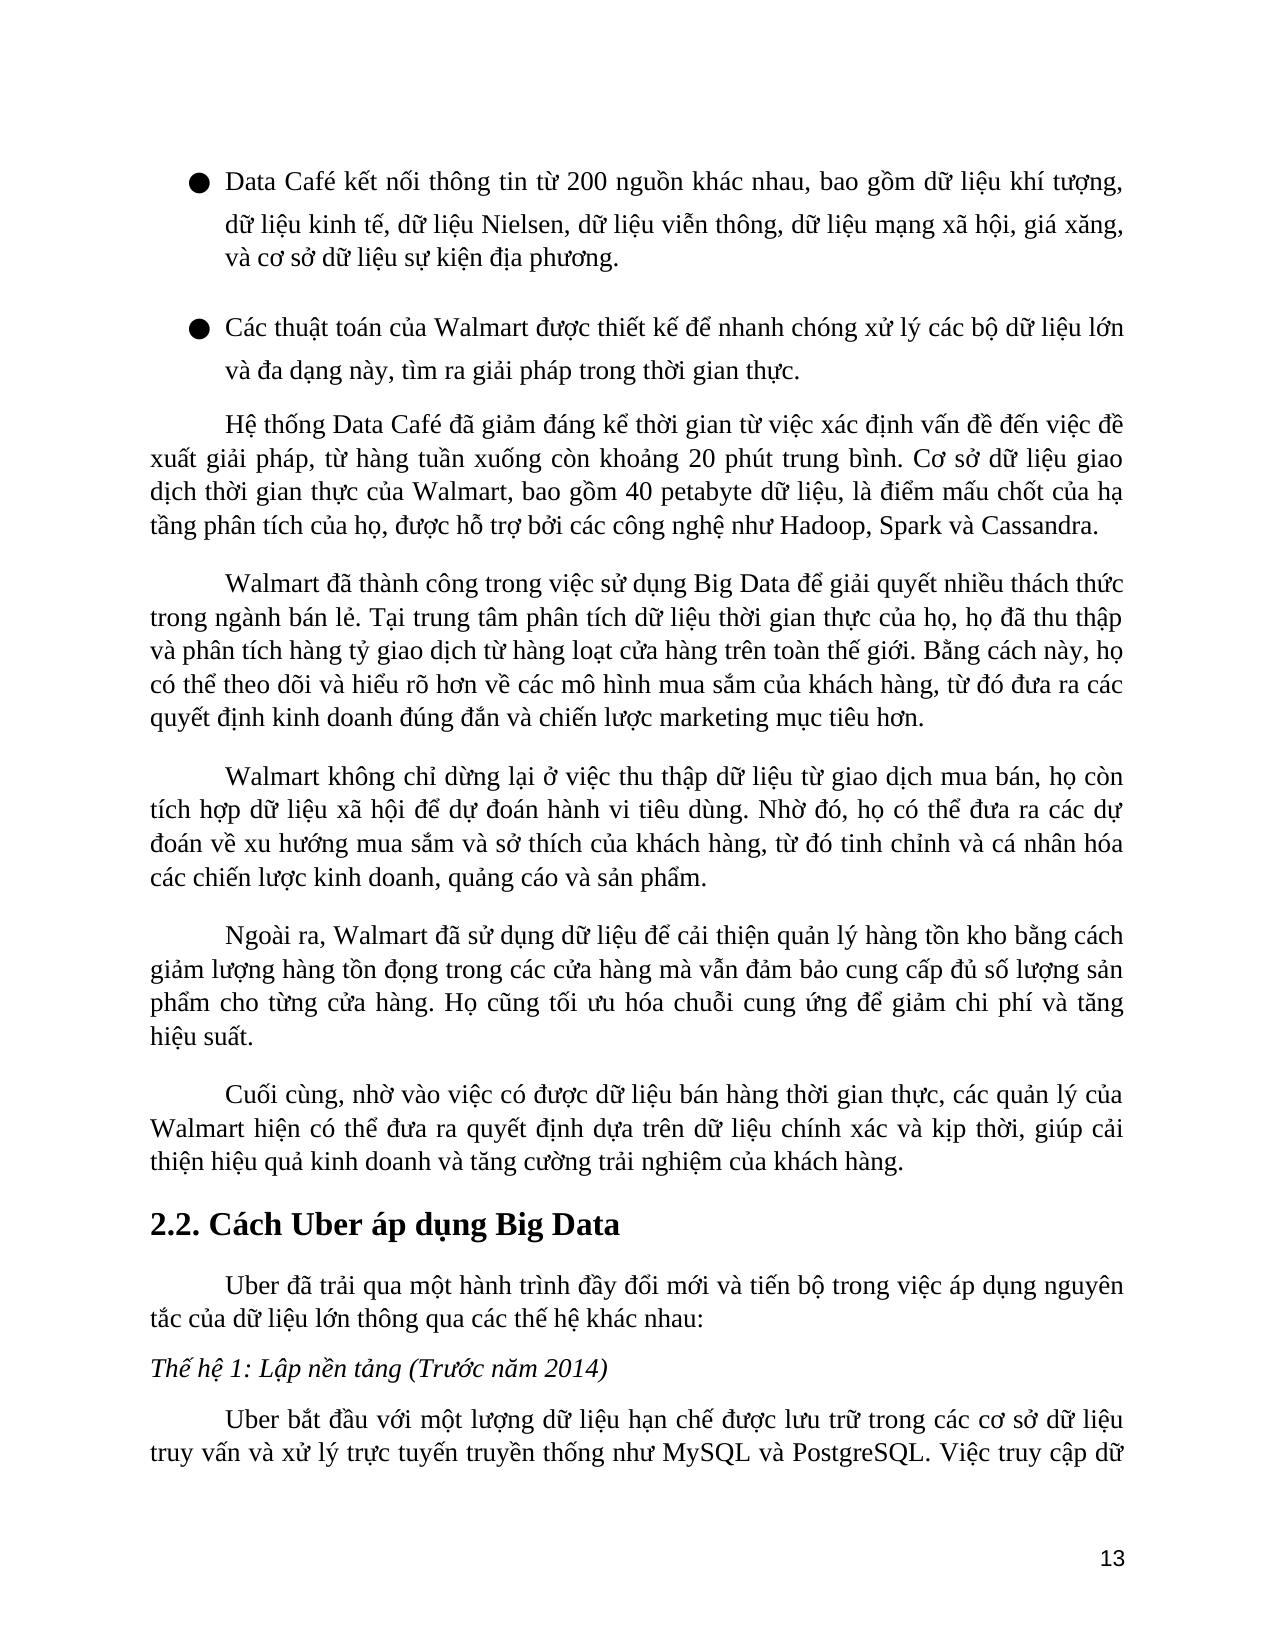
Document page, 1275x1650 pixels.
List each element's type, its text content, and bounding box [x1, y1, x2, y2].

text Ngoài ra, Walmart đã sử dụng dữ liệu để cải thiện quản lý hàng tồn kho bằng cách giảm lượng hàng tồn đọng trong các cửa hàng mà vẫn đảm bảo cung cấp đủ số lượng sản phẩm cho từng cửa hàng. Họ cũng tối ưu hóa chuỗi cung ứng để giảm chi phí và tăng hiệu suất. [150, 919, 1125, 1051]
text Hệ thống Data Café đã giảm đáng kể thời gian từ việc xác định vấn đề đến việc đề xuất giải pháp, từ hàng tuần xuống còn khoảng 20 phút trung bình. Cơ sở dữ liệu giao dịch thời gian thực của Walmart, bao gồm 40 petabyte dữ liệu, là điểm mấu chốt của hạ tầng phân tích của họ, được hỗ trợ bởi các công nghệ như Hadoop, Spark và Cassandra. [150, 408, 1125, 540]
list Data Café kết nối thông tin từ 200 nguồn khác nhau, bao gồm dữ liệu khí tượng, dữ liệu kinh tế, dữ liệu Nielsen, dữ liệu viễn thông, dữ liệu mạng xã hội, giá xăng, và cơ sở dữ liệu sự kiện địa phương. [187, 150, 1125, 273]
subtitle 2.2. Cách Uber áp dụng Big Data [150, 1204, 1125, 1242]
text Walmart không chỉ dừng lại ở việc thu thập dữ liệu từ giao dịch mua bán, họ còn tích hợp dữ liệu xã hội để dự đoán hành vi tiêu dùng. Nhờ đó, họ có thể đưa ra các dự đoán về xu hướng mua sắm và sở thích của khách hàng, từ đó tinh chỉnh và cá nhân hóa các chiến lược kinh doanh, quảng cáo và sản phẩm. [150, 760, 1125, 892]
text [150, 1403, 1125, 1467]
text Cuối cùng, nhờ vào việc có được dữ liệu bán hàng thời gian thực, các quản lý của Walmart hiện có thể đưa ra quyết định dựa trên dữ liệu chính xác và kịp thời, giúp cải thiện hiệu quả kinh doanh và tăng cường trải nghiệm của khách hàng. [150, 1078, 1125, 1177]
list Các thuật toán của Walmart được thiết kế để nhanh chóng xử lý các bộ dữ liệu lớn và đa dạng này, tìm ra giải pháp trong thời gian thực. [187, 296, 1125, 385]
text Thế hệ 1: Lập nền tảng (Trước năm 2014) [150, 1353, 1125, 1384]
text Uber đã trải qua một hành trình đầy đổi mới và tiến bộ trong việc áp dụng nguyên tắc của dữ liệu lớn thông qua các thế hệ khác nhau: [150, 1269, 1125, 1333]
text Walmart đã thành công trong việc sử dụng Big Data để giải quyết nhiều thách thức trong ngành bán lẻ. Tại trung tâm phân tích dữ liệu thời gian thực của họ, họ đã thu thập và phân tích hàng tỷ giao dịch từ hàng loạt cửa hàng trên toàn thế giới. Bằng cách này, họ có thể theo dõi và hiểu rõ hơn về các mô hình mua sắm của khách hàng, từ đó đưa ra các quyết định kinh doanh đúng đắn và chiến lược marketing mục tiêu hơn. [150, 567, 1125, 733]
